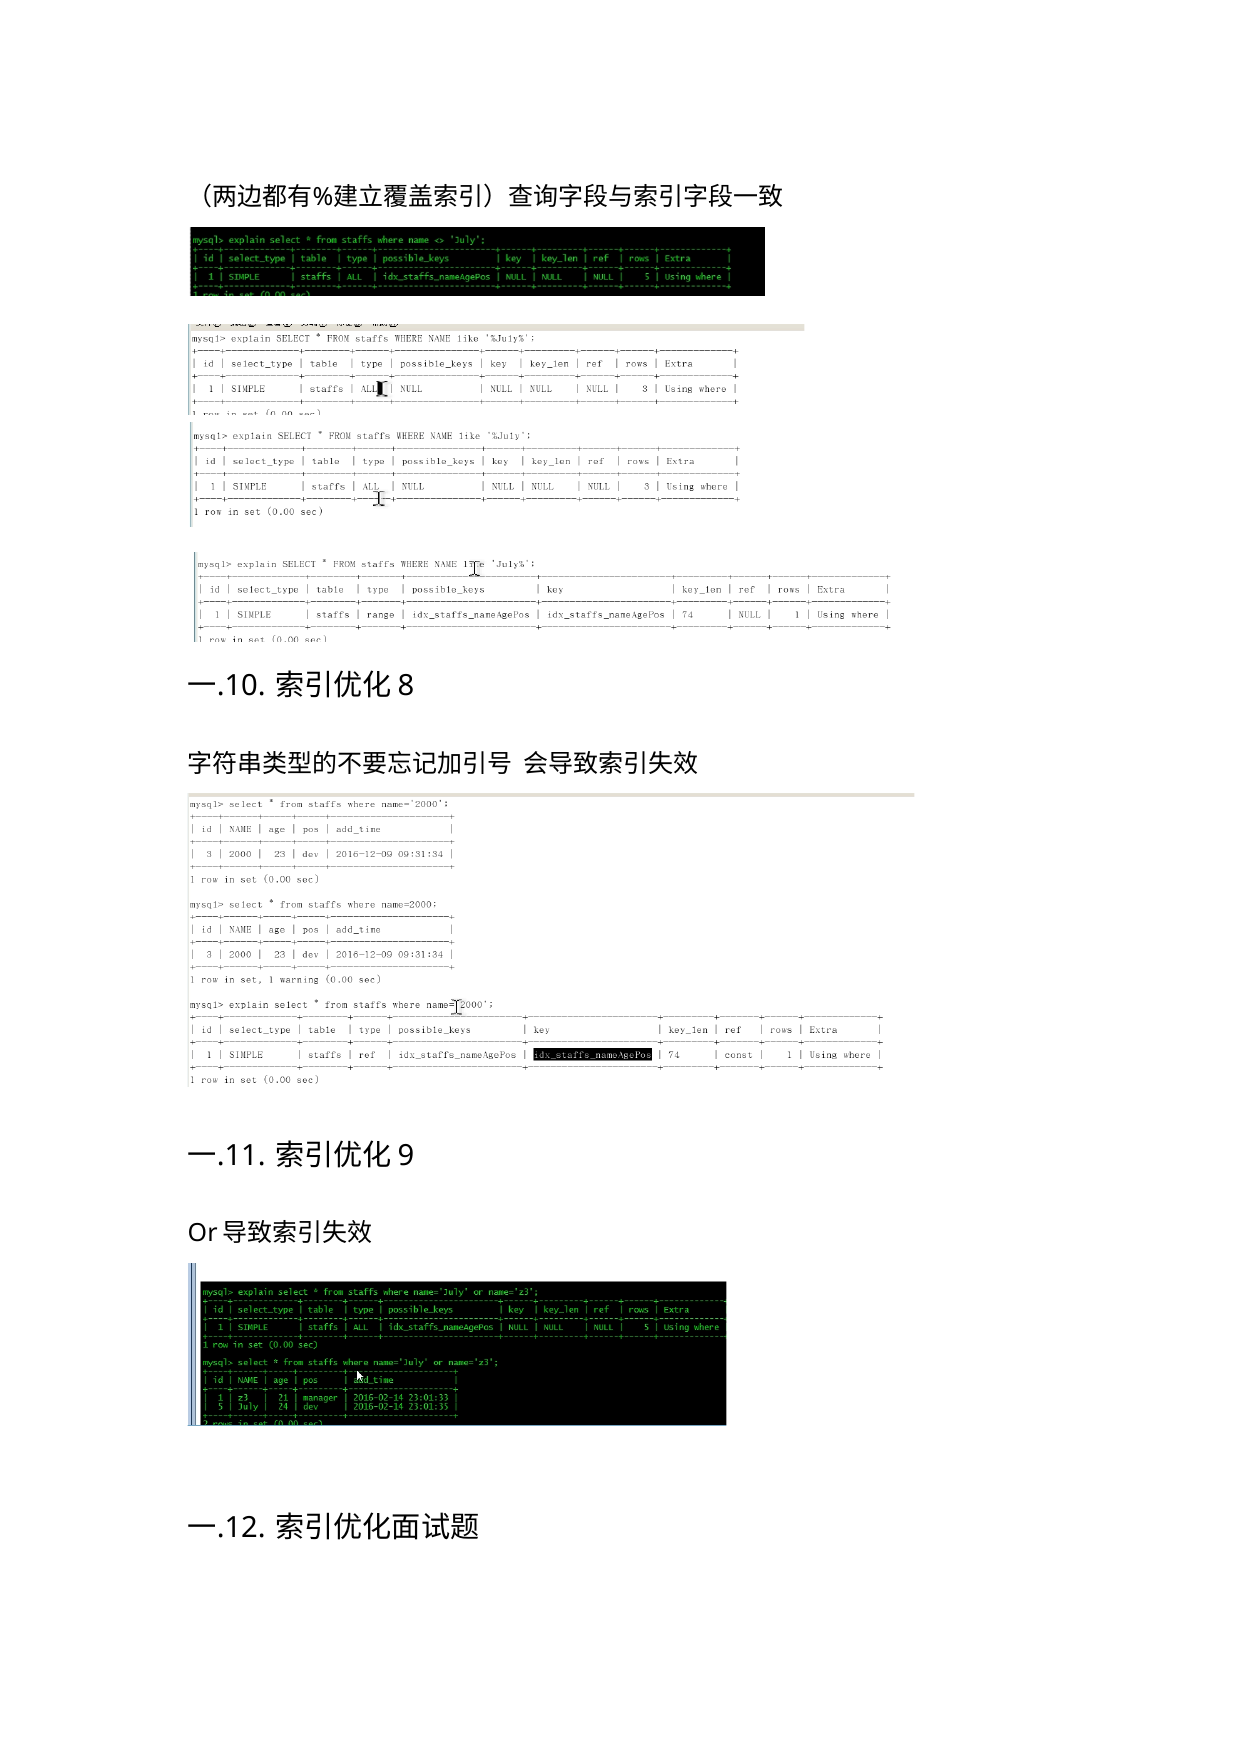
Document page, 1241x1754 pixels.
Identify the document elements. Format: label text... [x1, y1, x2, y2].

picture [187, 552, 939, 642]
picture [187, 1263, 727, 1426]
subtitle 索引优化8 [187, 679, 1053, 700]
picture [187, 793, 915, 1087]
subtitle 索引优化面试题 [187, 1520, 1053, 1541]
text 字符串类型的不要忘记加引号 会导致索引失效 [187, 729, 1053, 794]
subtitle 索引优化9 [187, 1148, 1053, 1169]
picture [187, 227, 765, 296]
text Or导致索引失效 [187, 1198, 1053, 1263]
picture [187, 422, 844, 527]
picture [187, 324, 805, 415]
